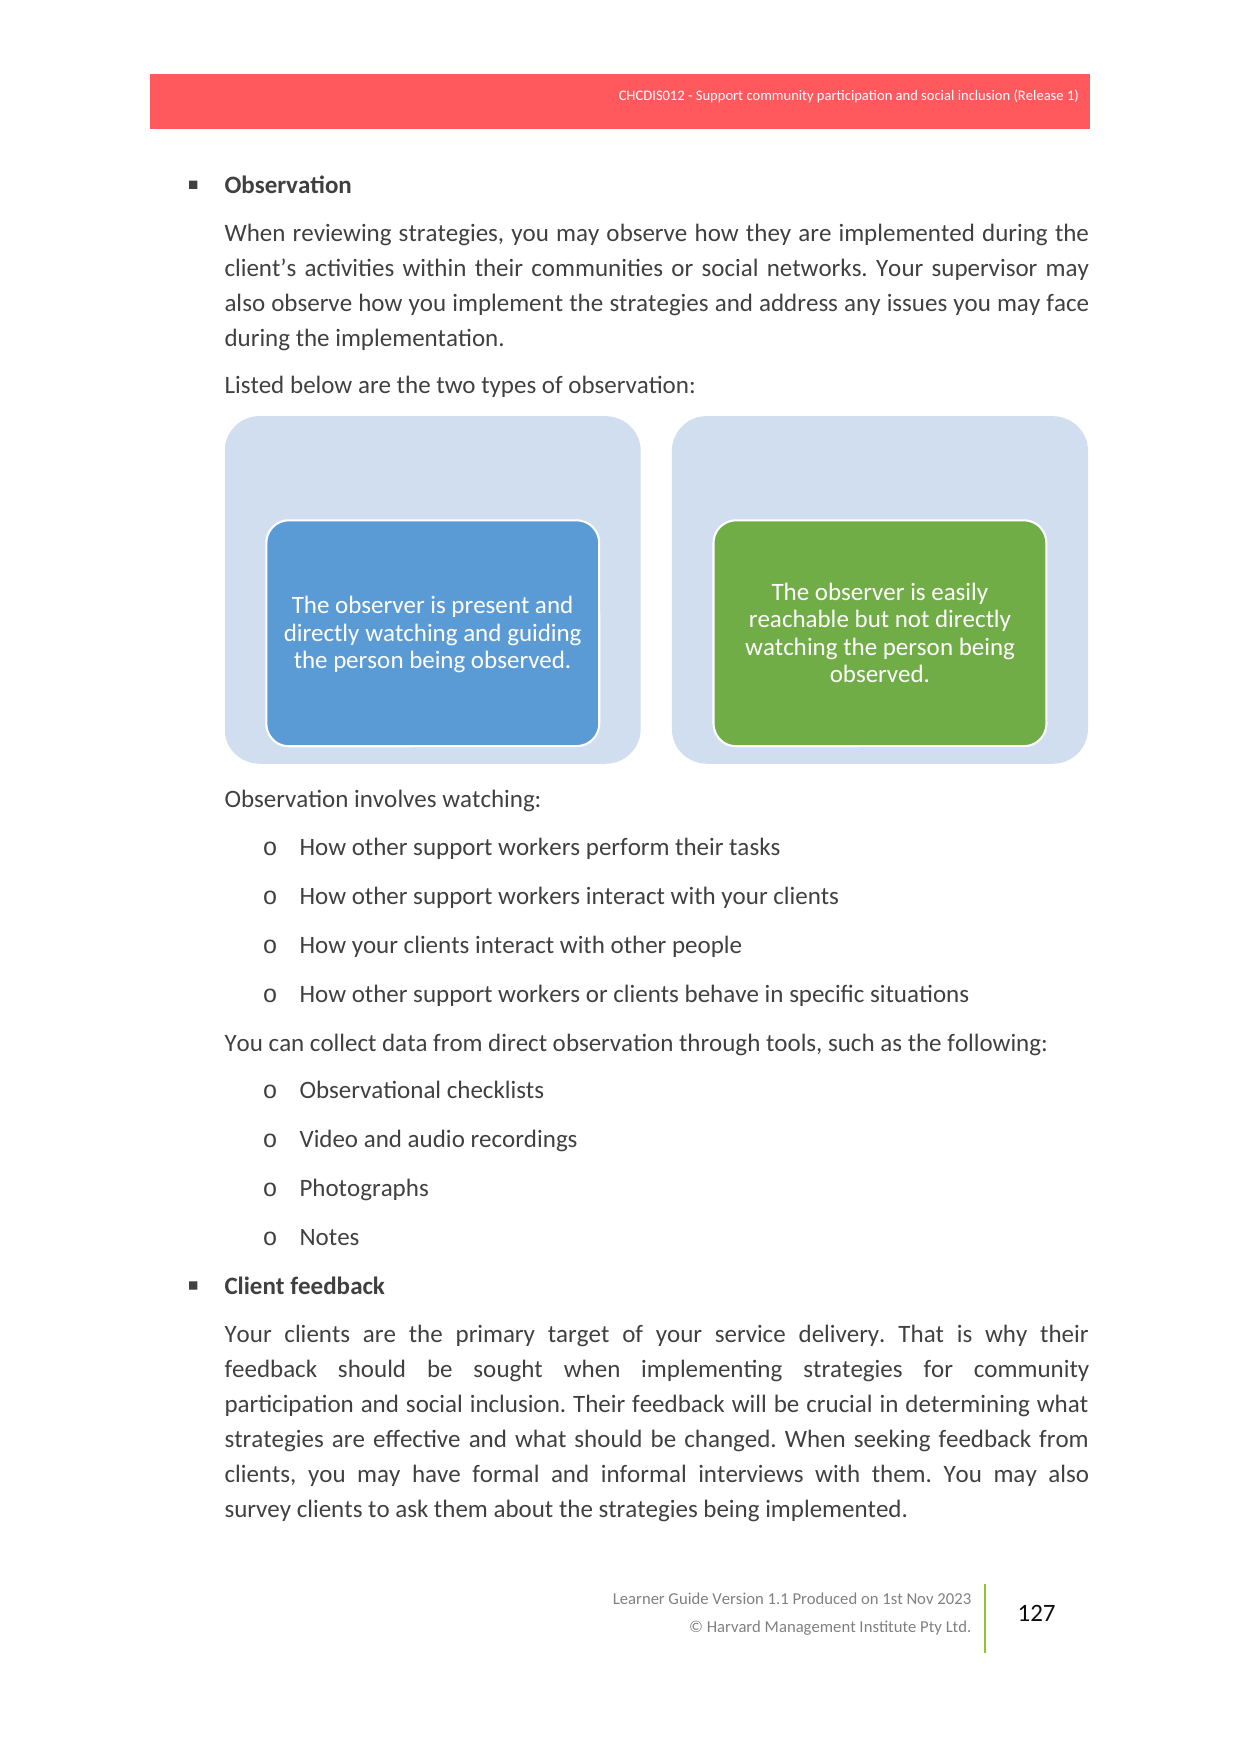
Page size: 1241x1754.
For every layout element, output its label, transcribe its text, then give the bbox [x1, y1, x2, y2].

list How other support workers perform their tasks [262, 831, 1090, 863]
list Your clients are the primary target of your service delivery. That is why their feedback should be sought when implementing strategies for community participation and social inclusion. Their feedback will be crucial in determining what strategies are effective and what should be changed. When seeking feedback from clients, you may have formal and informal interviews with them. You may also survey clients to ask them about the strategies being implemented. [224, 1318, 1090, 1523]
list How other support workers interact with your clients [262, 880, 1090, 912]
list How other support workers or clients behave in specific situations [262, 978, 1090, 1010]
list Photographs [262, 1172, 1090, 1204]
list You can collect data from direct observation through tools, such as the following: [224, 1027, 1090, 1057]
list Observational checklists [262, 1074, 1090, 1106]
list Video and audio recordings [262, 1123, 1090, 1155]
list How your clients interact with other people [262, 929, 1090, 961]
list Observation involves watching: [224, 784, 1090, 814]
list Observation [187, 169, 1090, 200]
list Listed below are the two types of observation: [224, 369, 1090, 400]
list When reviewing strategies, you may observe how they are implemented during the client’s activities within their communities or social networks. Your supervisor may also observe how you implement the strategies and address any issues you may face during the implementation. [224, 217, 1090, 352]
list Notes [262, 1221, 1090, 1253]
list Client feedback [187, 1270, 1090, 1301]
